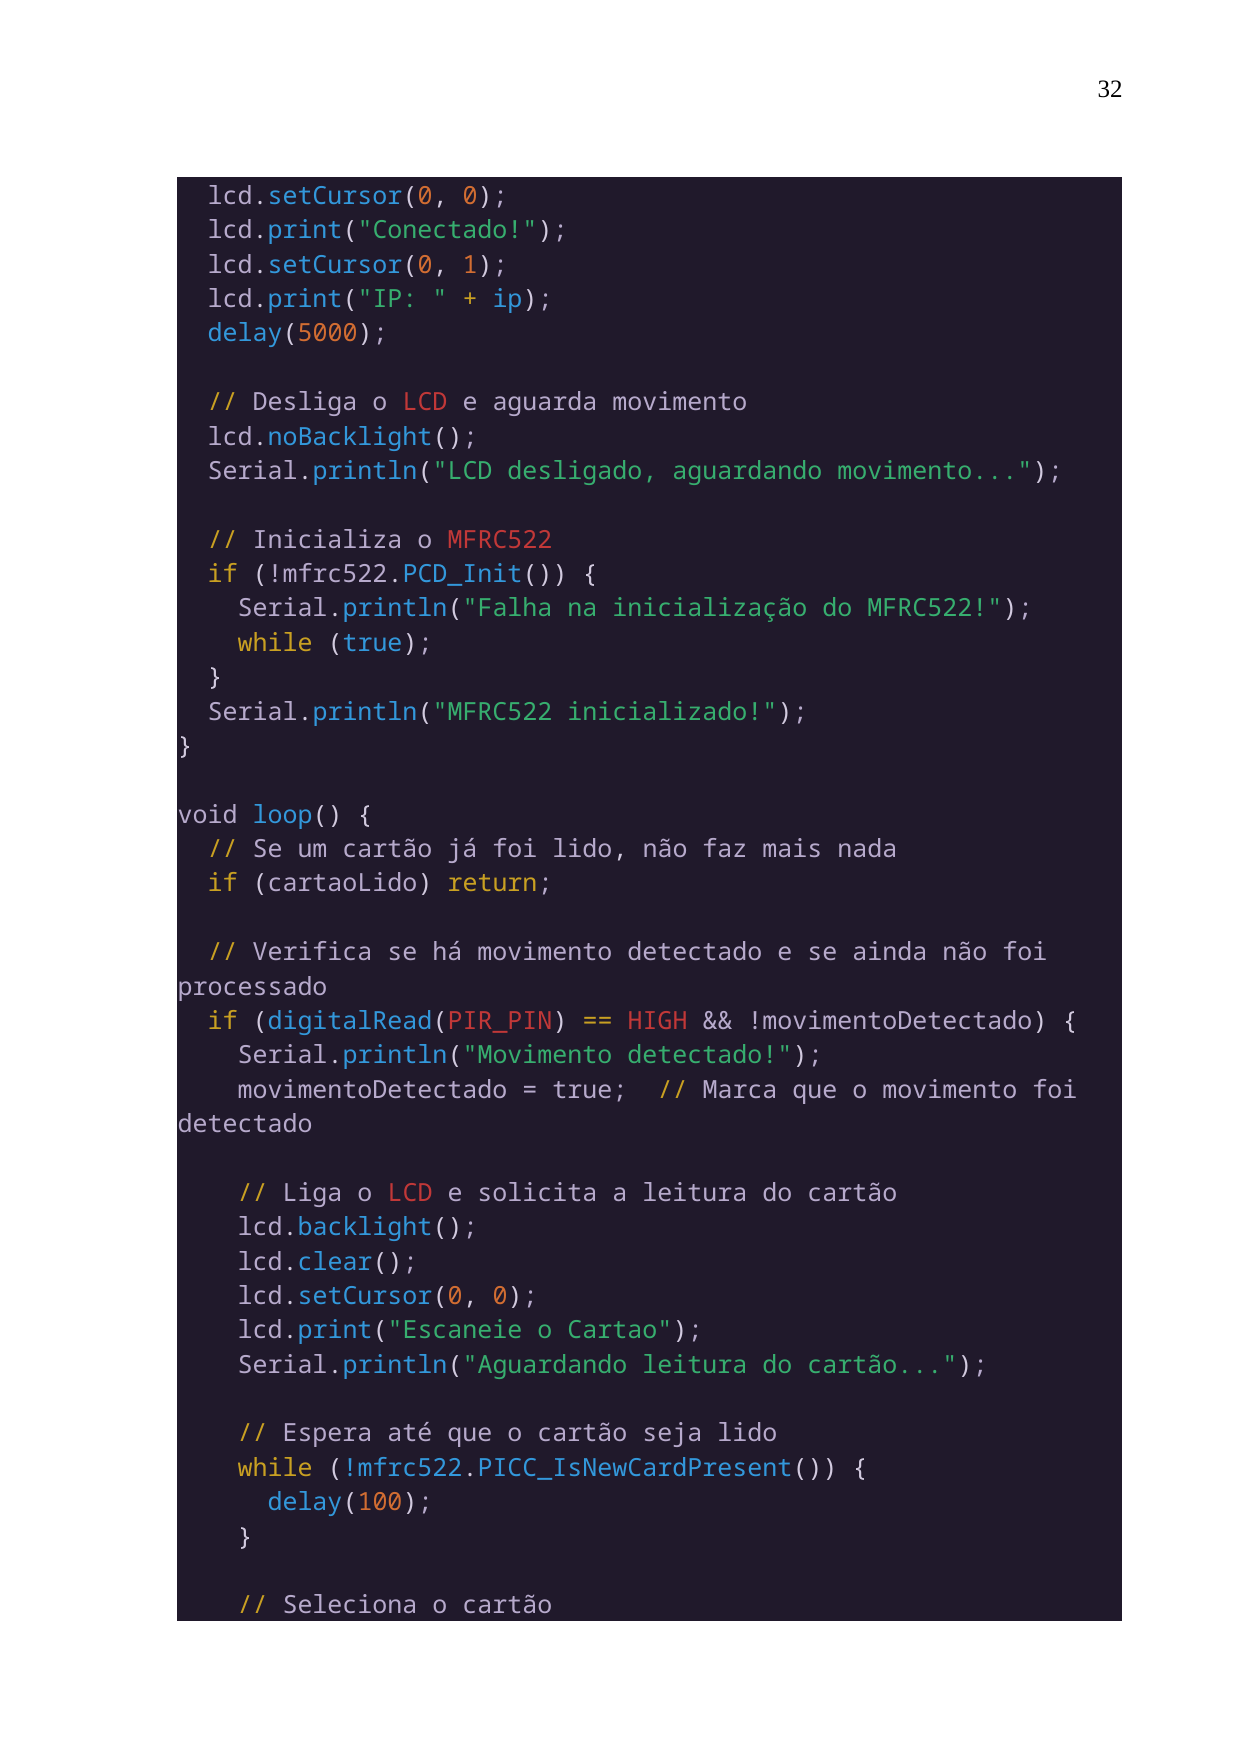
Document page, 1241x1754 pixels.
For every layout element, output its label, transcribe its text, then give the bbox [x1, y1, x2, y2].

text lcd.print("Conectado!"); [177, 212, 1122, 246]
text while (true); [177, 624, 1122, 658]
text void loop() { [177, 796, 1122, 830]
text lcd.setCursor(0, 1); [177, 246, 1122, 280]
text if (cartaoLido) return; [177, 865, 1122, 899]
text lcd.noBacklight(); [177, 418, 1122, 452]
text } [177, 727, 1122, 762]
text // Seleciona o cartão [177, 1587, 1122, 1621]
text lcd.setCursor(0, 0); [177, 1277, 1122, 1312]
text Serial.println("MFRC522 inicializado!"); [177, 693, 1122, 727]
text lcd.setCursor(0, 0); [177, 177, 1122, 212]
text while (!mfrc522.PICC_IsNewCardPresent()) { [177, 1449, 1122, 1483]
text // Verifica se há movimento detectado e se ainda não foi processado [177, 933, 1122, 1002]
text lcd.clear(); [177, 1243, 1122, 1277]
text Serial.println("Falha na inicialização do MFRC522!"); [177, 590, 1122, 624]
text lcd.print("Escaneie o Cartao"); [177, 1312, 1122, 1346]
text lcd.print("IP: " + ip); [177, 280, 1122, 315]
text } [177, 1518, 1122, 1552]
text Serial.println("LCD desligado, aguardando movimento..."); [177, 452, 1122, 487]
text lcd.backlight(); [177, 1208, 1122, 1243]
text // Espera até que o cartão seja lido [177, 1415, 1122, 1449]
text } [177, 658, 1122, 693]
text delay(5000); [177, 315, 1122, 349]
text // Se um cartão já foi lido, não faz mais nada [177, 830, 1122, 865]
text // Inicializa o MFRC522 [177, 521, 1122, 555]
text Serial.println("Aguardando leitura do cartão..."); [177, 1346, 1122, 1380]
text delay(100); [177, 1483, 1122, 1518]
text // Desliga o LCD e aguarda movimento [177, 383, 1122, 418]
text if (digitalRead(PIR_PIN) == HIGH && !movimentoDetectado) { [177, 1002, 1122, 1037]
text movimentoDetectado = true; // Marca que o movimento foi detectado [177, 1071, 1122, 1140]
text Serial.println("Movimento detectado!"); [177, 1037, 1122, 1071]
text // Liga o LCD e solicita a leitura do cartão [177, 1174, 1122, 1208]
text if (!mfrc522.PCD_Init()) { [177, 555, 1122, 590]
